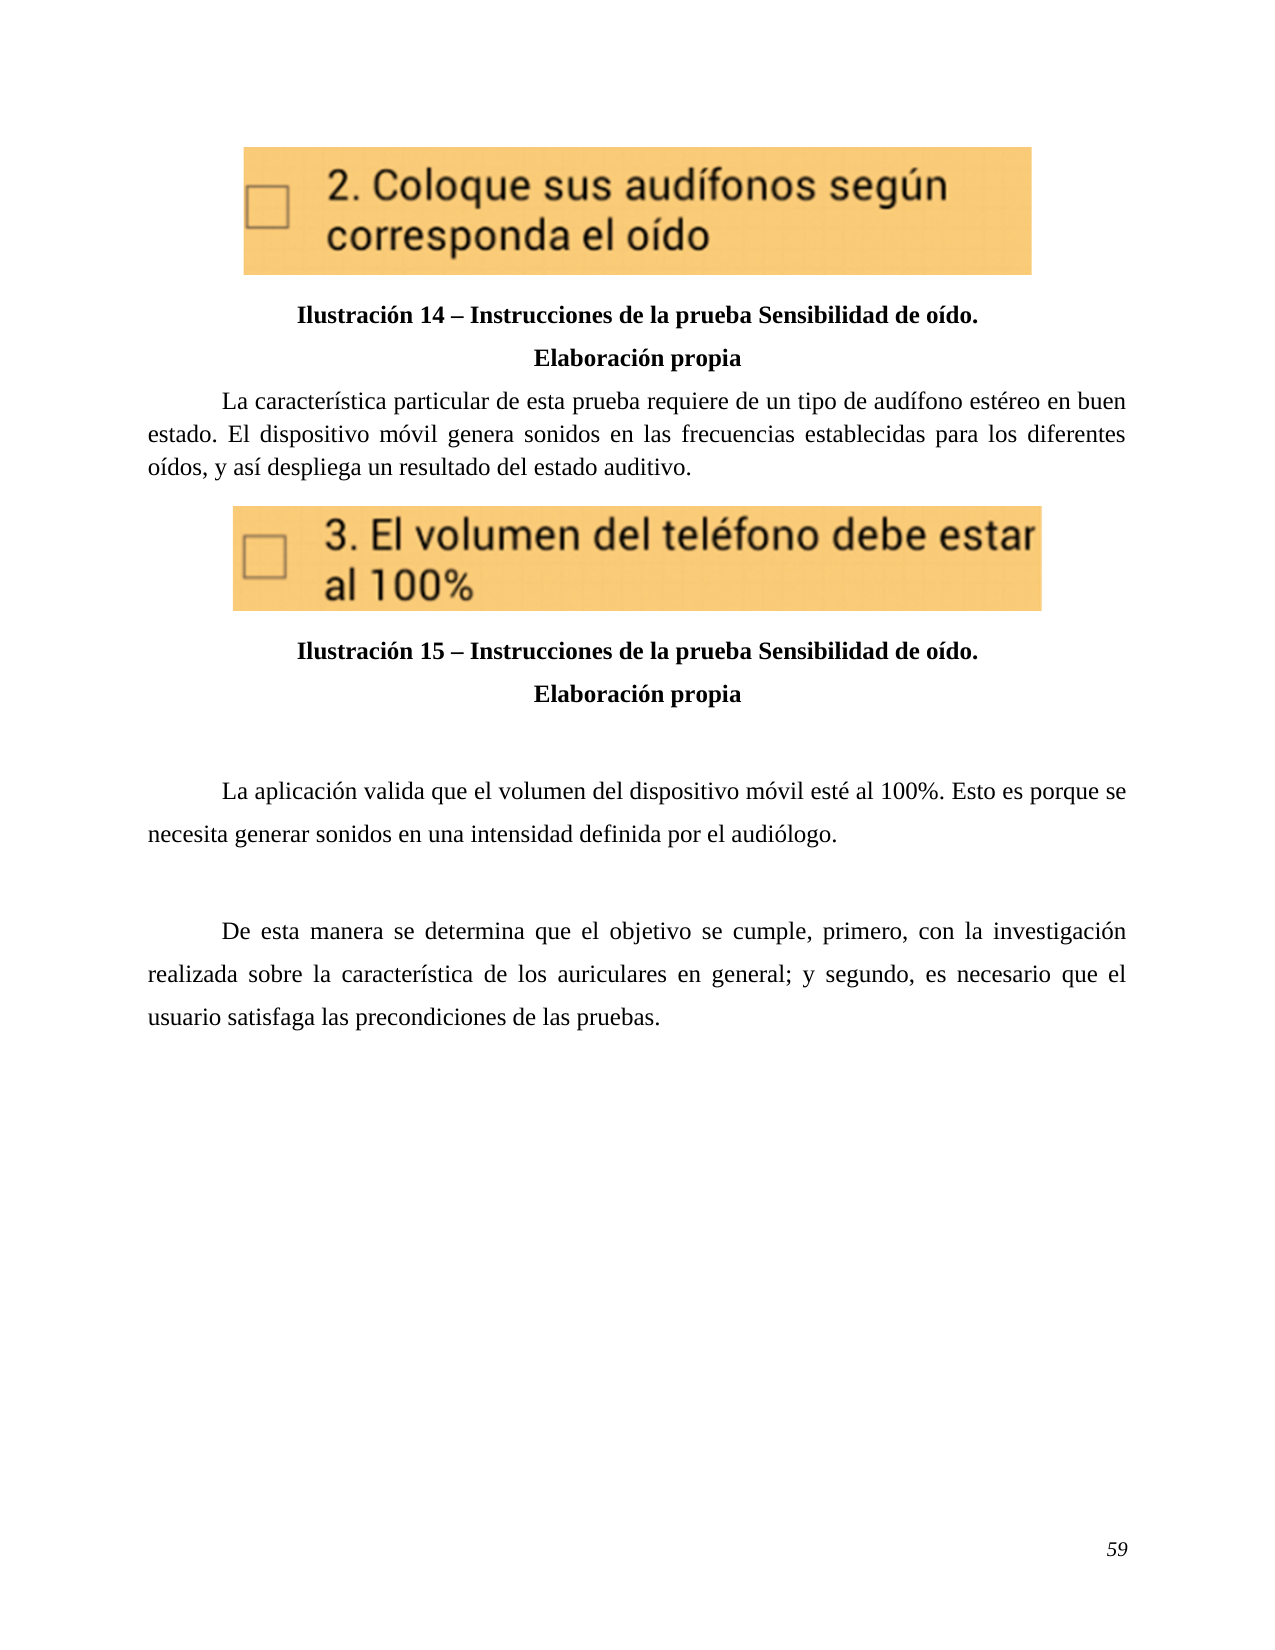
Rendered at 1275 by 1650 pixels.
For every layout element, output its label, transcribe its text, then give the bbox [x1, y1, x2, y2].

picture [232, 506, 1043, 611]
text La característica particular de esta prueba requiere de un tipo de audífono estéreo en buen estado. El dispositivo móvil genera sonidos en las frecuencias establecidas para los diferentes oídos, y así despliega un resultado del estado auditivo. [148, 386, 1127, 481]
text Ilustración 14 – Instrucciones de la prueba Sensibilidad de oído. [148, 300, 1127, 329]
text Elaboración propia [148, 343, 1127, 372]
picture [243, 147, 1032, 275]
text La aplicación valida que el volumen del dispositivo móvil esté al 100%. Esto es porque se necesita generar sonidos en una intensidad definida por el audiólogo. [148, 776, 1127, 848]
text De esta manera se determina que el objetivo se cumple, primero, con la investigación realizada sobre la característica de los auriculares en general; y segundo, es necesario que el usuario satisfaga las precondiciones de las pruebas. [148, 916, 1127, 1031]
text Elaboración propia [148, 679, 1127, 708]
text Ilustración 15 – Instrucciones de la prueba Sensibilidad de oído. [148, 636, 1127, 665]
